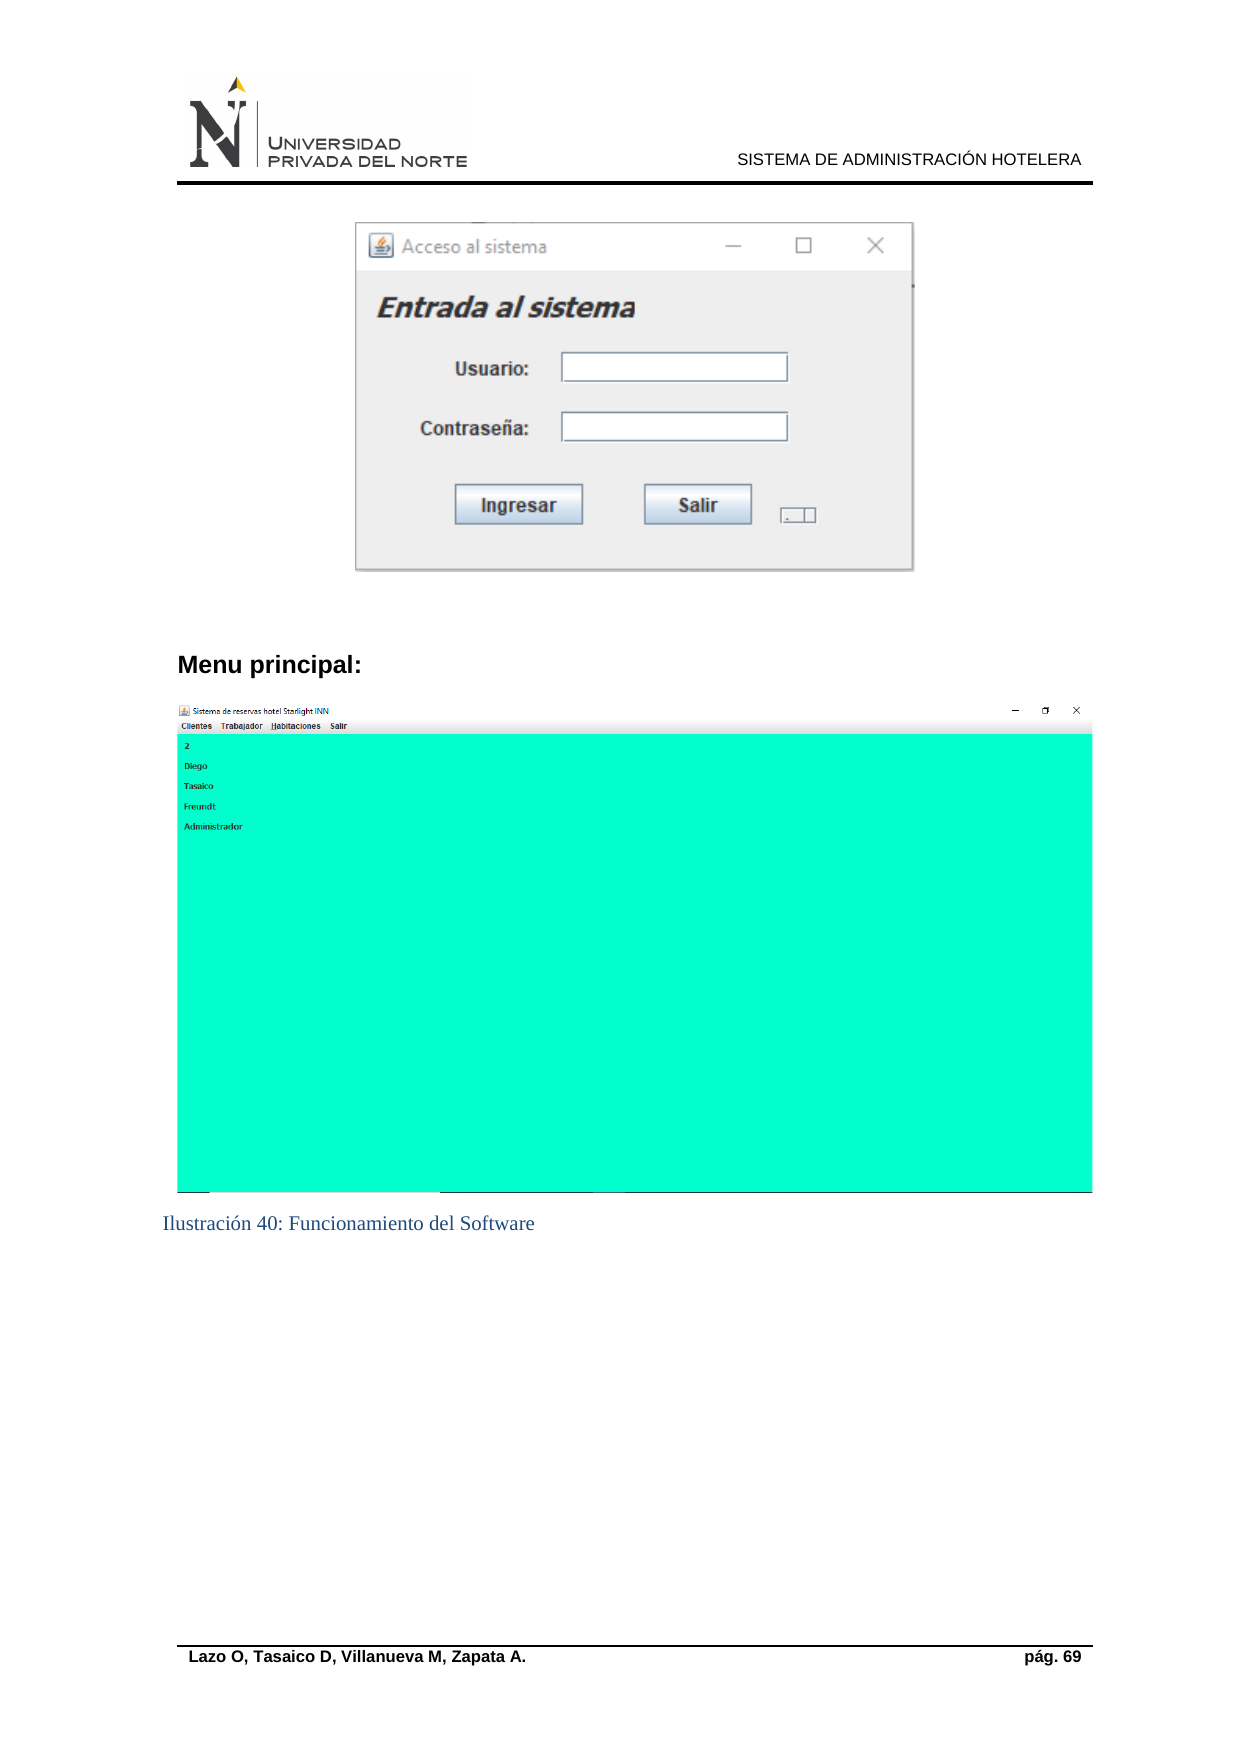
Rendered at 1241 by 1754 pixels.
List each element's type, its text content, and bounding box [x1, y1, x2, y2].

picture [355, 222, 915, 572]
text Menu principal: [177, 649, 1092, 678]
picture [188, 73, 469, 169]
picture [177, 703, 1093, 1193]
